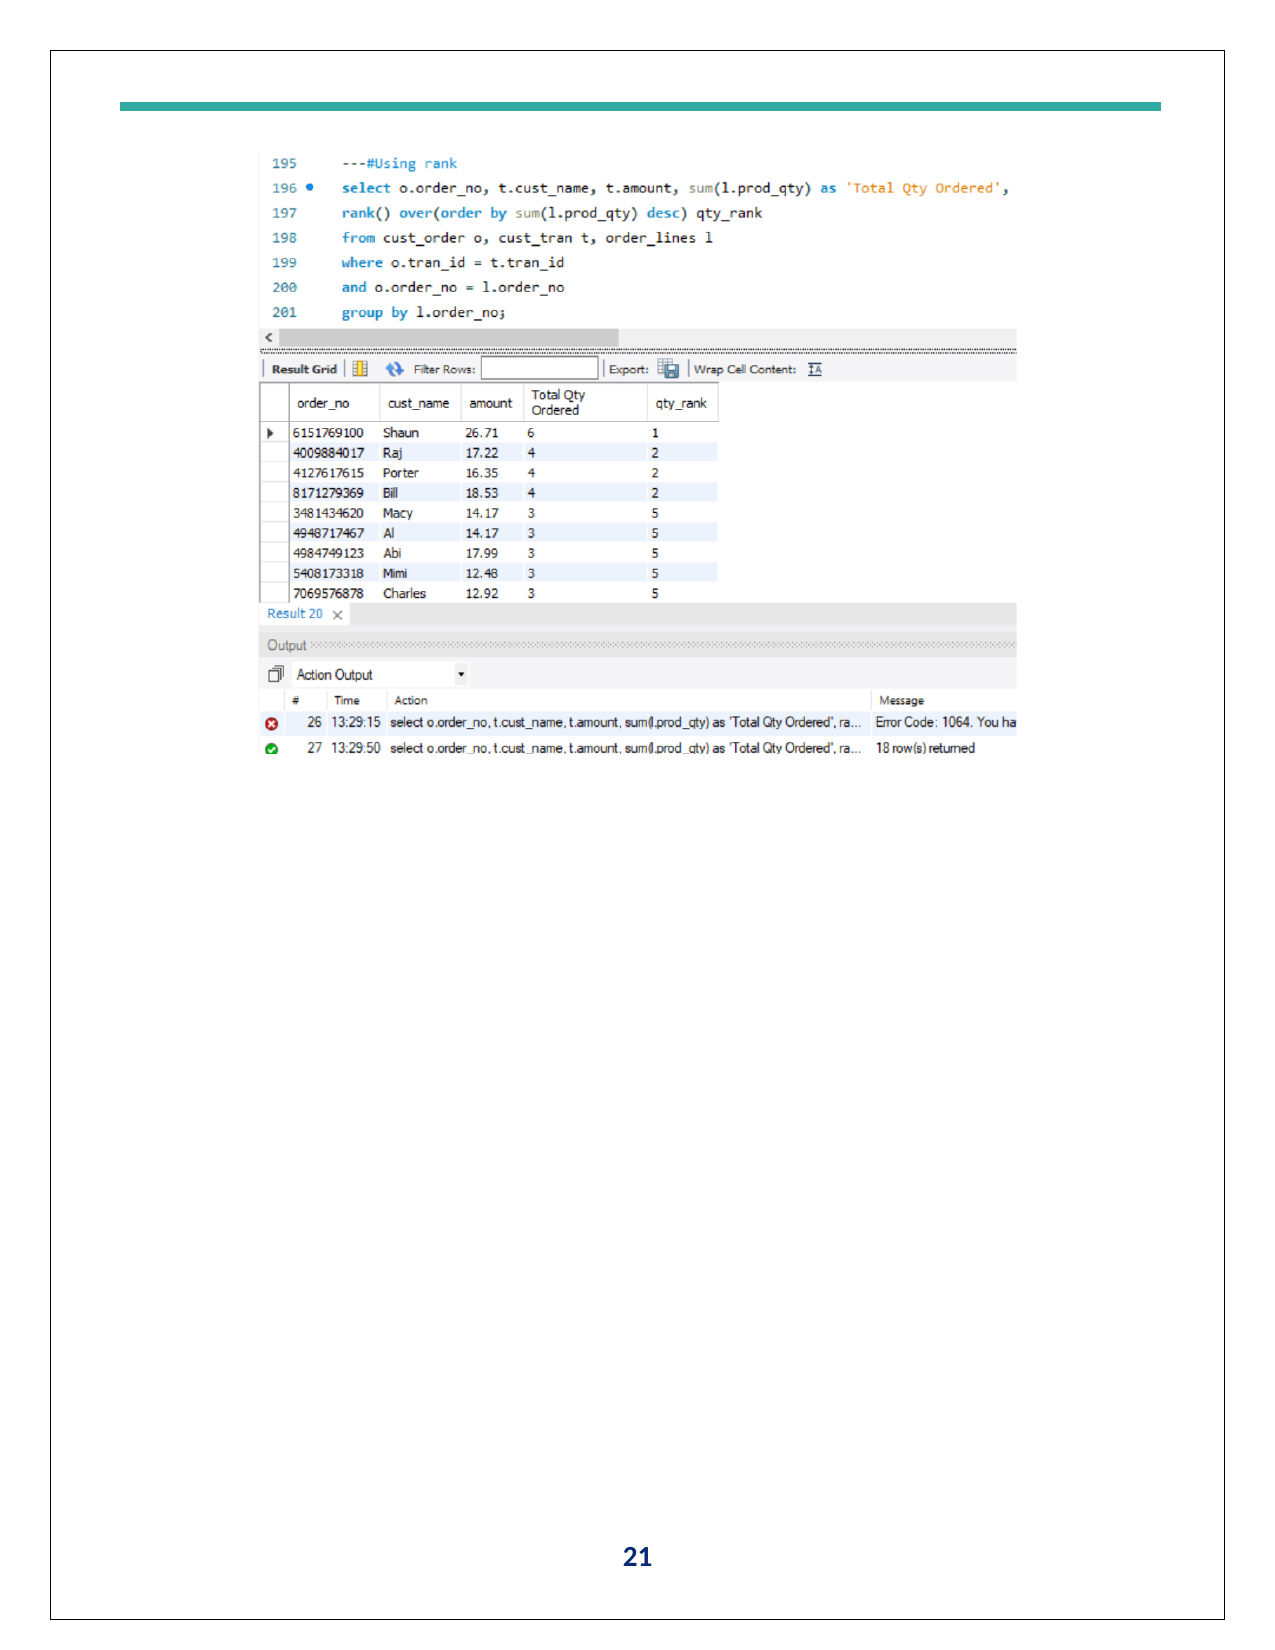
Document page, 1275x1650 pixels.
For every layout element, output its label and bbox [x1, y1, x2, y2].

picture [258, 151, 1017, 754]
